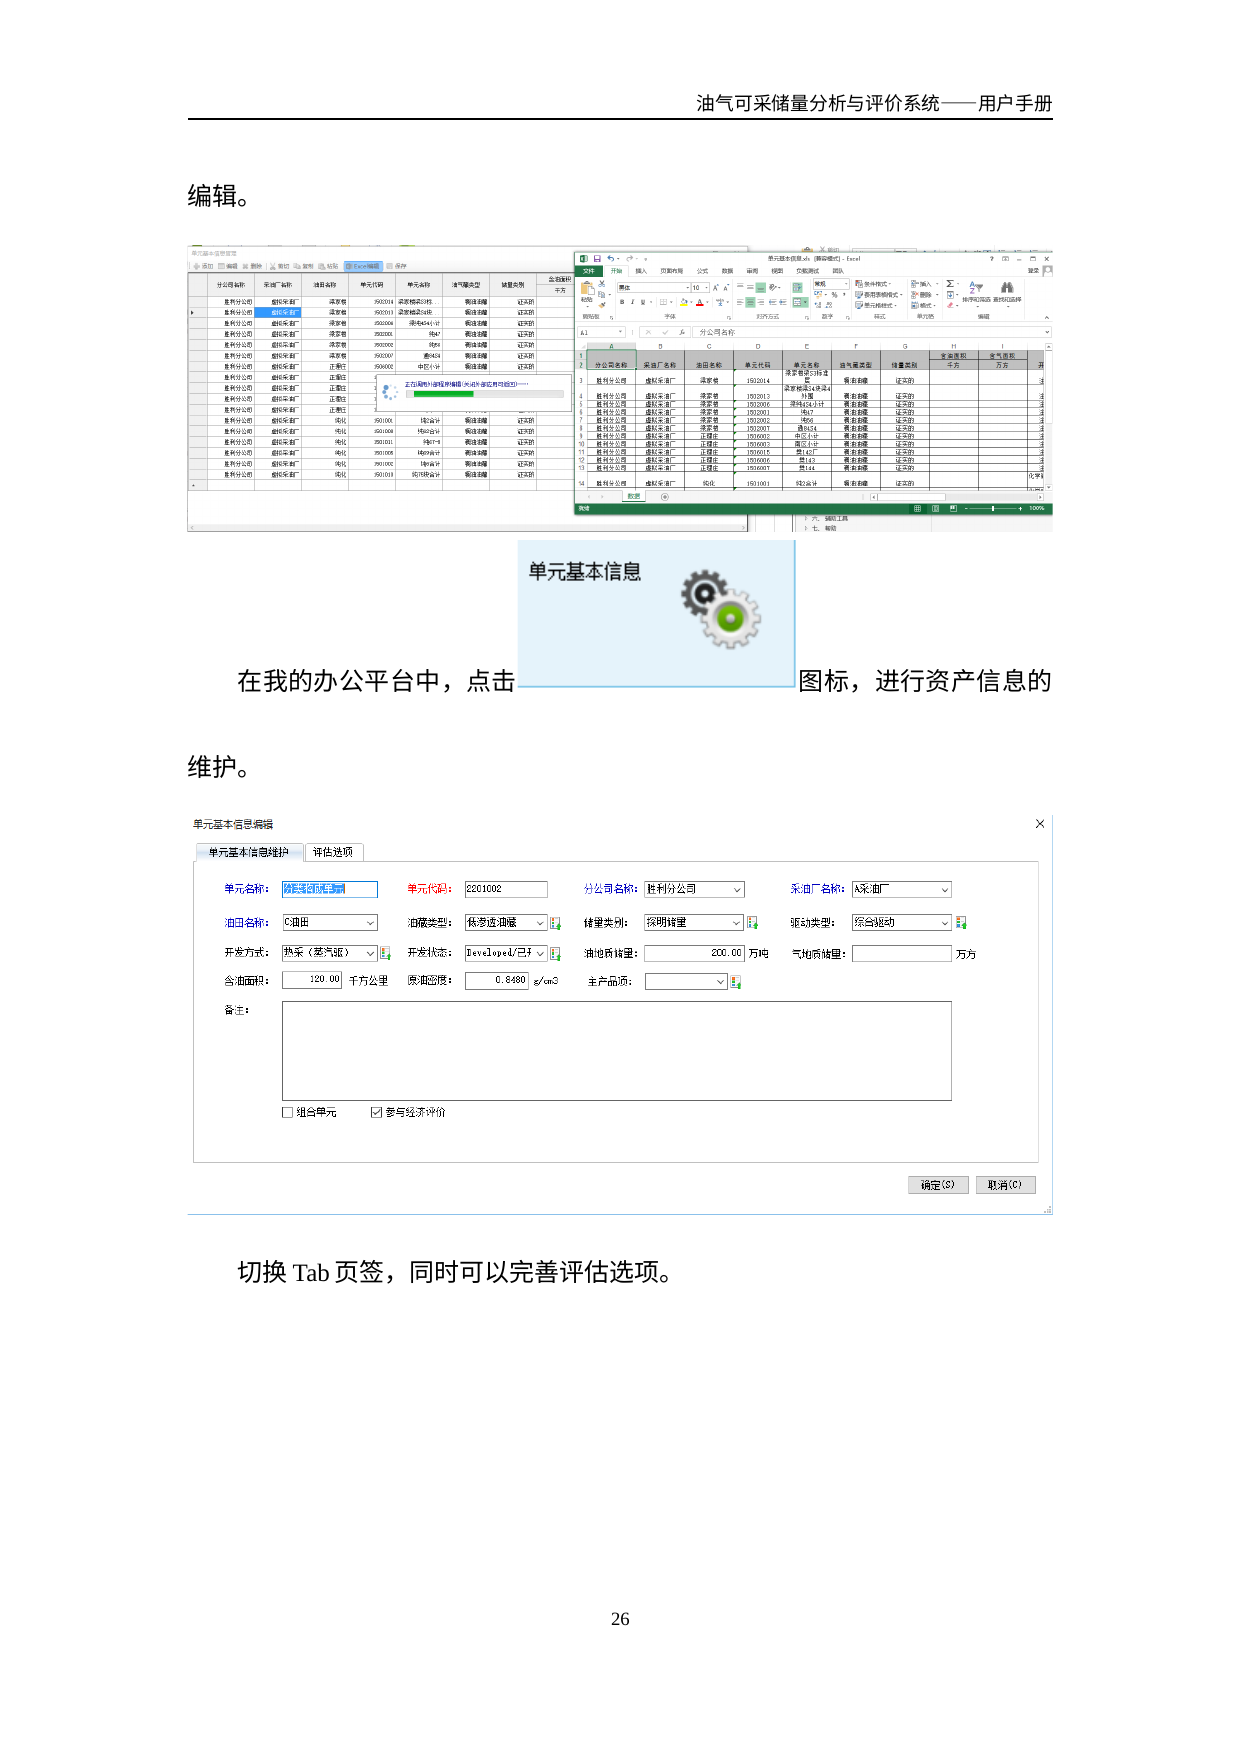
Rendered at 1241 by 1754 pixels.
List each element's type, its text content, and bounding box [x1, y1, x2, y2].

picture [187, 815, 1053, 1215]
picture [187, 245, 1053, 532]
picture [517, 540, 799, 691]
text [187, 162, 1053, 227]
text 在我的办公平台中，点击图标，进行资产信息的维护。 [187, 538, 1053, 798]
text 切换Tab页签，同时可以完善评估选项。 [187, 1238, 1053, 1303]
